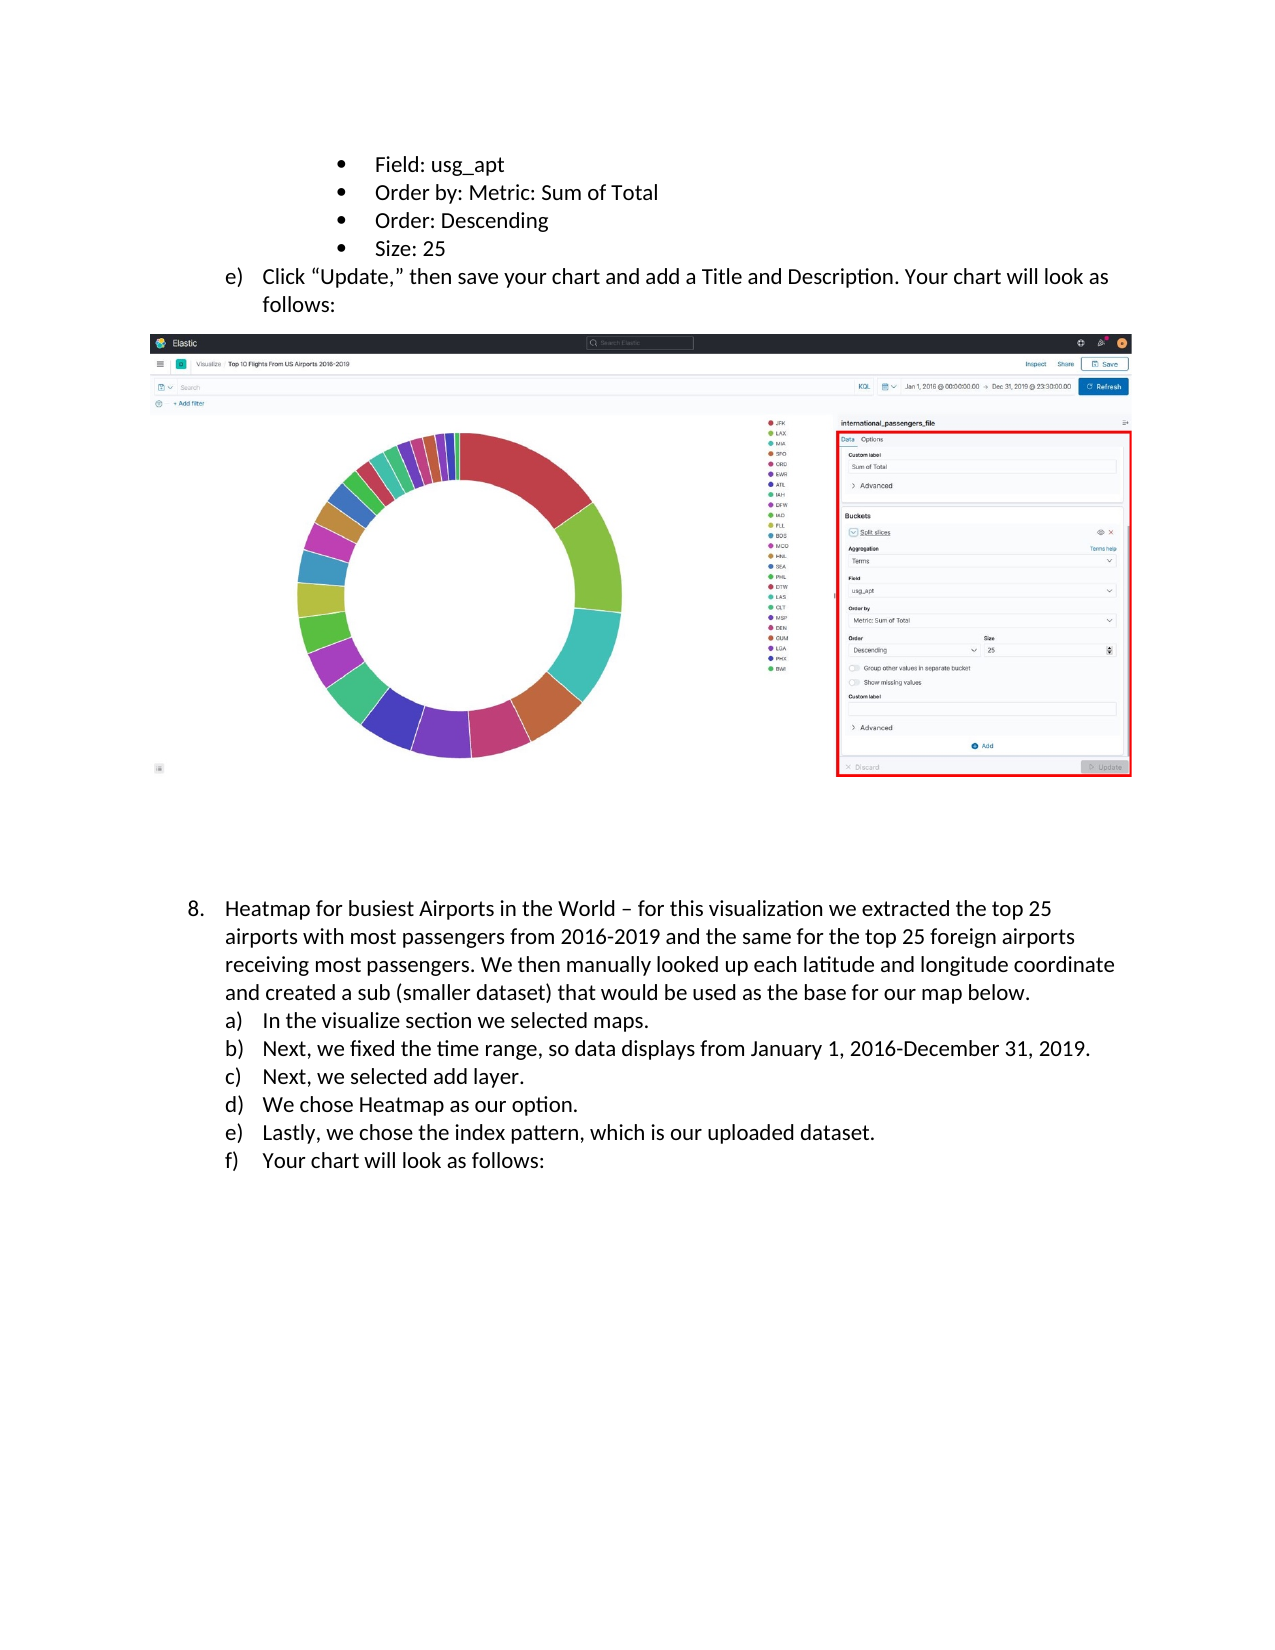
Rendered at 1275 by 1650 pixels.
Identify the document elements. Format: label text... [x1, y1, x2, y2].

list Order: Descending [337, 206, 1125, 234]
list Lastly, we chose the index pattern, which is our uploaded dataset. [225, 1118, 1125, 1146]
list Next, we selected add layer. [225, 1062, 1125, 1090]
list Size: 25 [337, 234, 1125, 262]
list Order by: Metric: Sum of Total [337, 178, 1125, 206]
list We chose Heatmap as our option. [225, 1090, 1125, 1118]
list Your chart will look as follows: [225, 1146, 1125, 1174]
list Heatmap for busiest Airports in the World – for this visualization we extracted the top 25 airports with most passengers from 2016-2019 and the same for the top 25 foreign airports receiving most passengers. We then manually looked up each latitude and longitude coordinate and created a sub (smaller dataset) that would be used as the base for our map below. [187, 894, 1125, 1006]
list Click “Update,” then save your chart and add a Title and Description. Your chart will look as follows: [225, 262, 1125, 318]
list In the visualize section we selected maps. [225, 1006, 1125, 1034]
list Next, we fixed the time range, so data displays from January 1, 2016-December 31, 2019. [225, 1034, 1125, 1062]
picture [150, 334, 1132, 777]
list Field: usg_apt [337, 150, 1125, 178]
